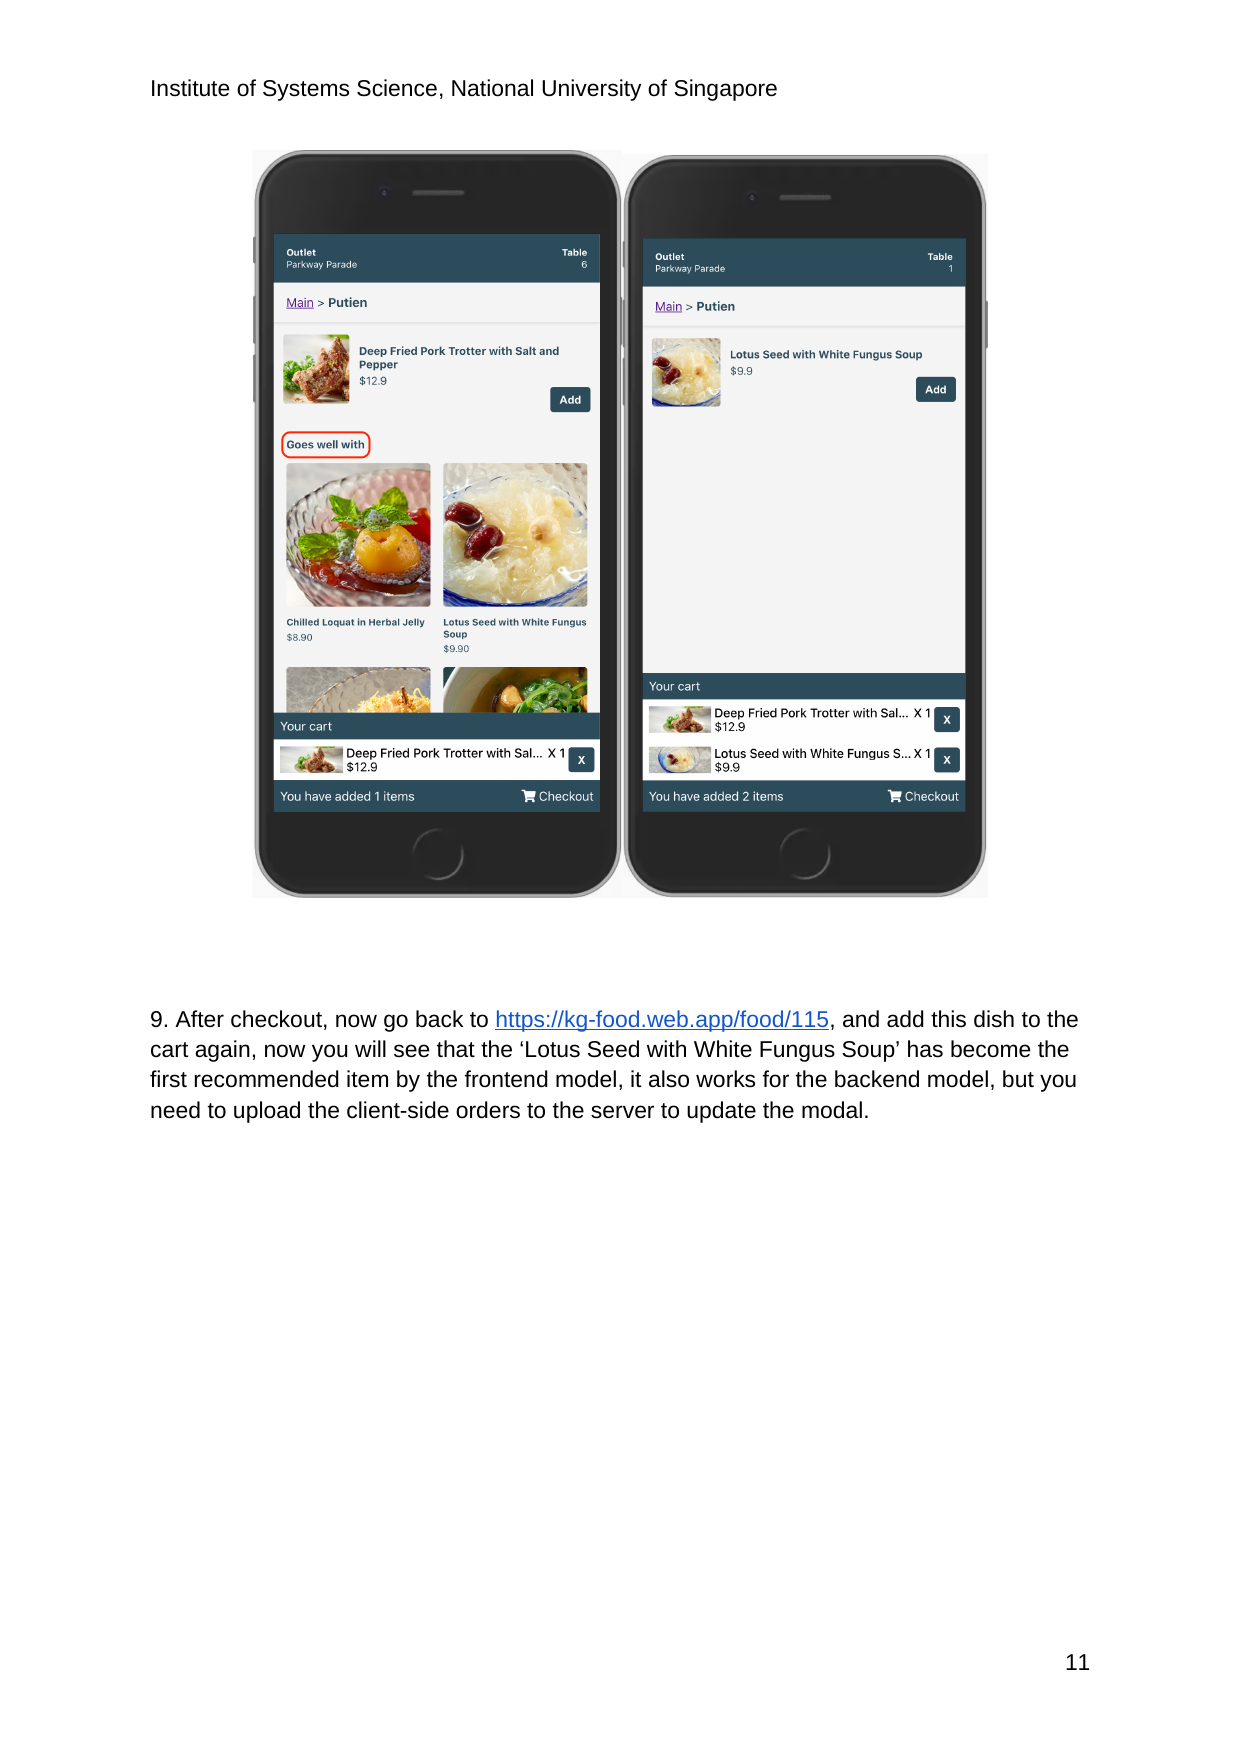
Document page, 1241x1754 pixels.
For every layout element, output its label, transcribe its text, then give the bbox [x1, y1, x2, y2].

picture [252, 150, 988, 898]
text 9. After checkout, now go back to https://kg-food.web.app/food/115, and add this dish to the cart again, now you will see that the ‘Lotus Seed with White Fungus Soup’ has become the first recommended item by the frontend model, it also works for the backend model, but you need to upload the client-side orders to the server to update the modal. [150, 1006, 1090, 1123]
